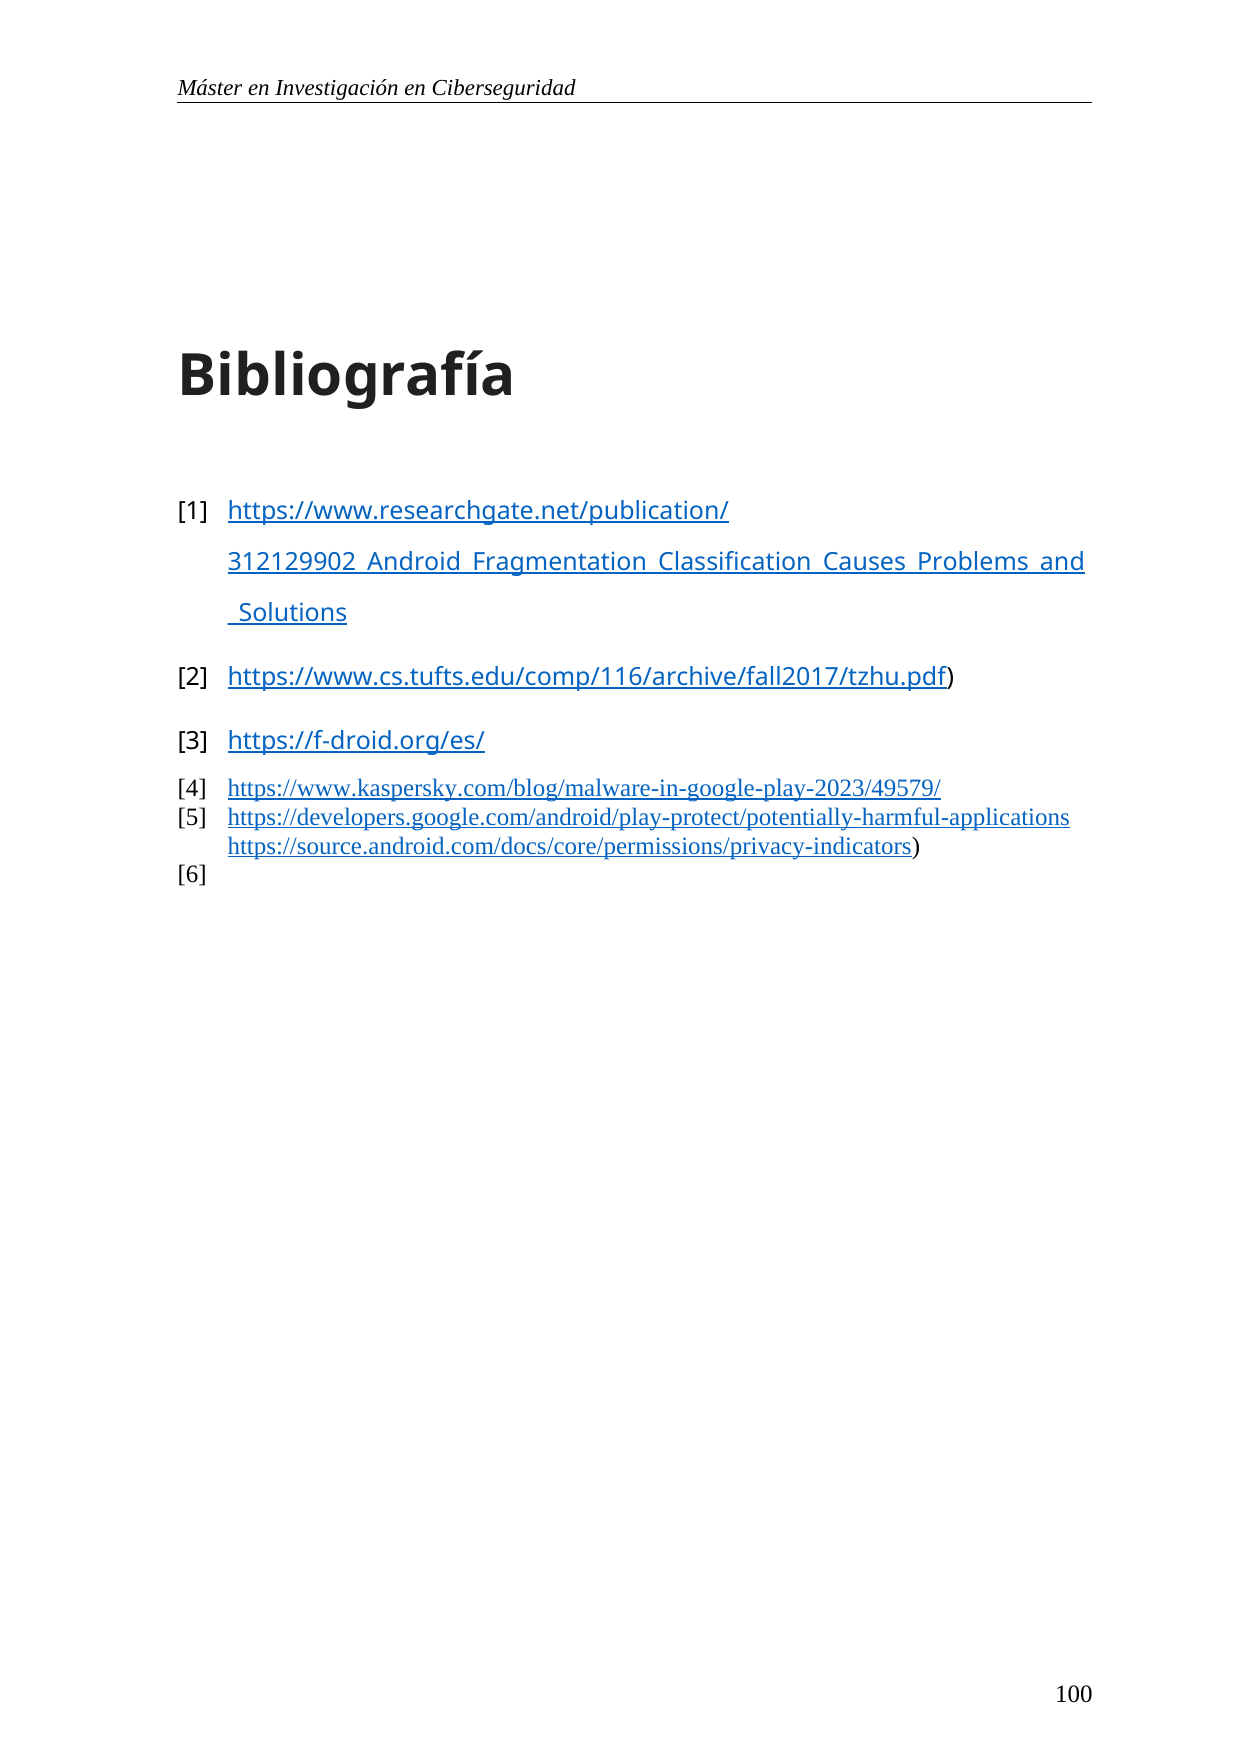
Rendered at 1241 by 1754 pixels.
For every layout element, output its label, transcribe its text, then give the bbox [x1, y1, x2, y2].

text Bibliografía [177, 333, 1092, 413]
table_cell [2] [176, 644, 226, 708]
table_cell [3] [4] [5] [6] [176, 708, 226, 890]
table_header https://www.researchgate.net/publication/312129902_Android_Fragmentation_Classification_Causes_Problems_and_Solutions [226, 478, 1091, 644]
table_header [1] [176, 478, 226, 644]
table_cell https://www.cs.tufts.edu/comp/116/archive/fall2017/tzhu.pdf) [226, 644, 1091, 708]
table_cell https://f-droid.org/es/ https://www.kaspersky.com/blog/malware-in-google-play-2023/49579/ https://developers.google.com/android/play-protect/potentially-harmful-applications https://source.android.com/docs/core/permissions/privacy-indicators) [226, 708, 1091, 890]
